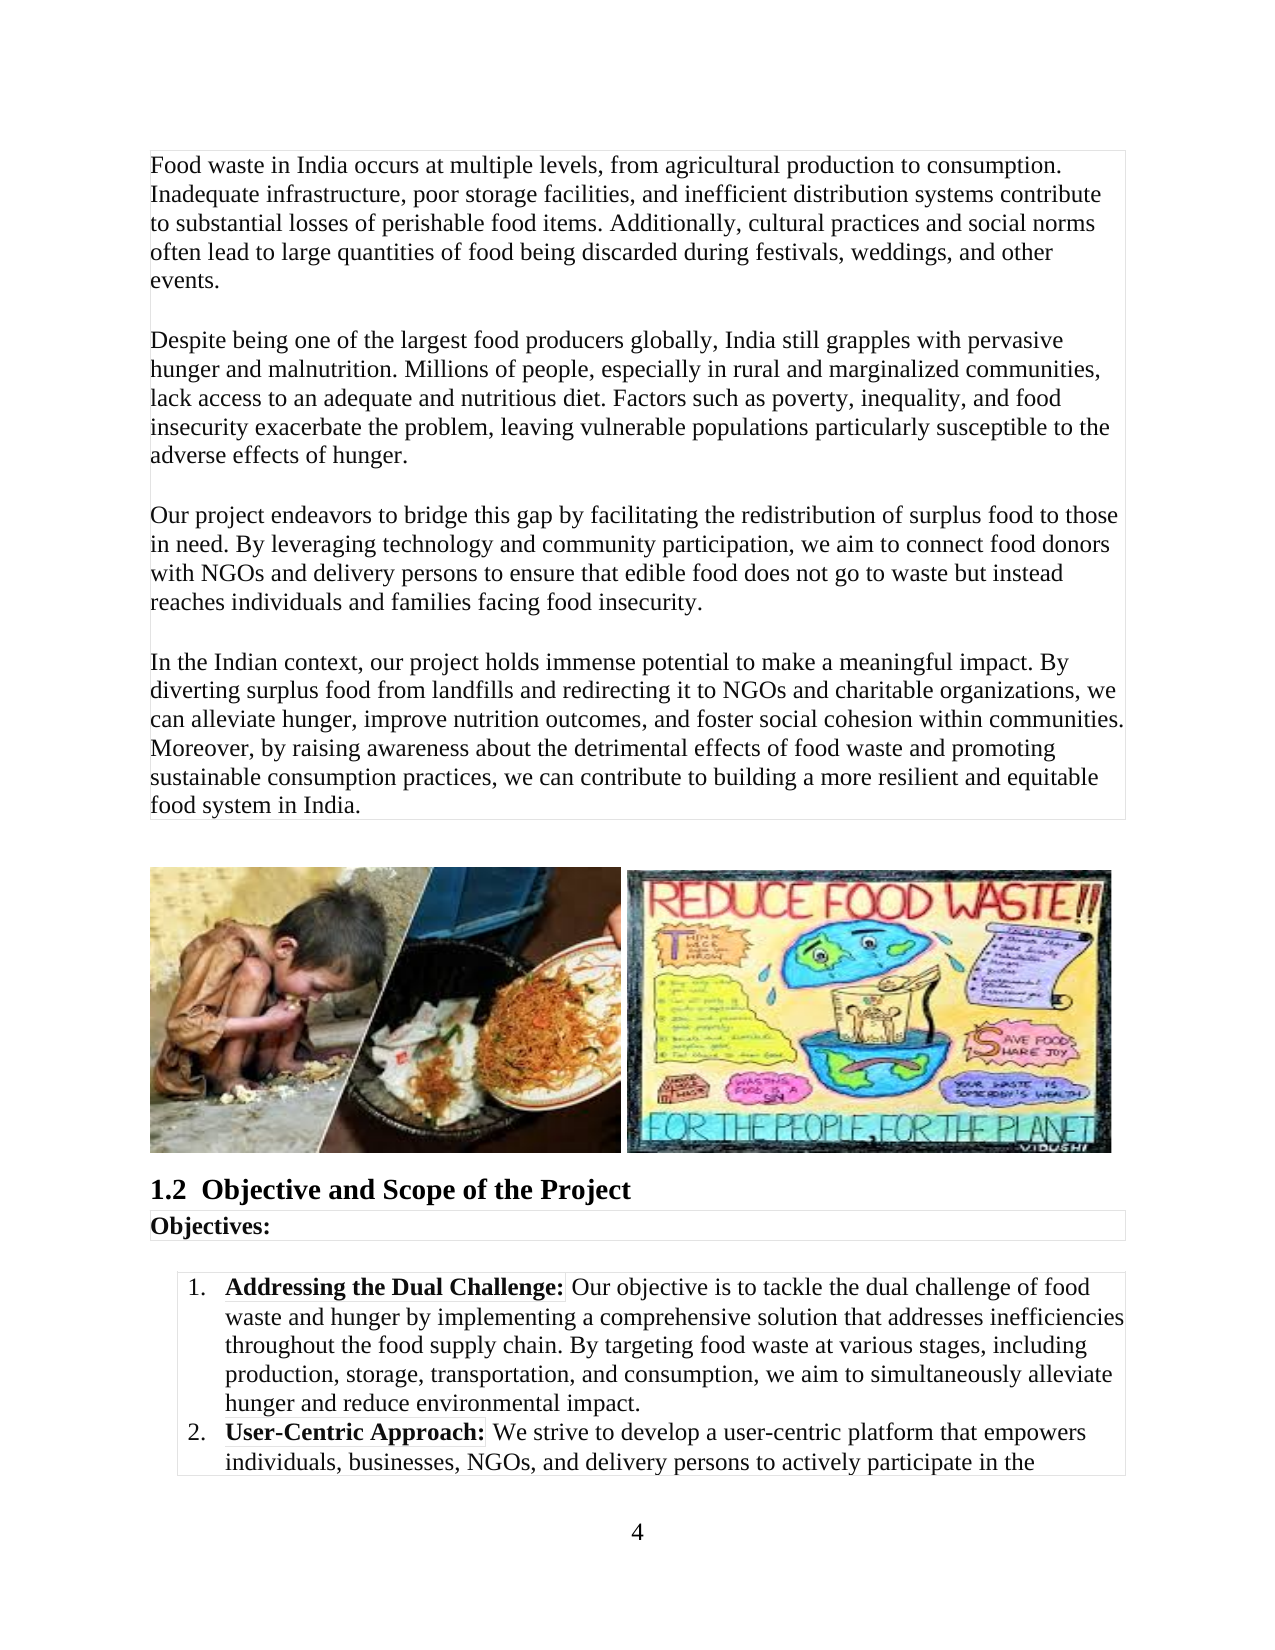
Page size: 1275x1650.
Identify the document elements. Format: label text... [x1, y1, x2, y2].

picture [150, 867, 621, 1153]
text In the Indian context, our project holds immense potential to make a meaningful impact. By diverting surplus food from landfills and redirecting it to NGOs and charitable organizations, we can alleviate hunger, improve nutrition outcomes, and foster social cohesion within communities. Moreover, by raising awareness about the detrimental effects of food waste and promoting sustainable consumption practices, we can contribute to building a more resilient and equitable food system in India. [151, 646, 1125, 819]
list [178, 1416, 1125, 1475]
picture [627, 870, 1112, 1153]
text 1.2 Objective and Scope of the Project [150, 1172, 1125, 1205]
list Addressing the Dual Challenge: Our objective is to tackle the dual challenge of food waste and hunger by implementing a comprehensive solution that addresses inefficiencies throughout the food supply chain. By targeting food waste at various stages, including production, storage, transportation, and consumption, we aim to simultaneously alleviate hunger and reduce environmental impact. [178, 1273, 1125, 1416]
text Objectives: [151, 1211, 1125, 1240]
text Food waste in India occurs at multiple levels, from agricultural production to consumption. Inadequate infrastructure, poor storage facilities, and inefficient distribution systems contribute to substantial losses of perishable food items. Additionally, cultural practices and social norms often lead to large quantities of food being discarded during festivals, weddings, and other events. [151, 151, 1125, 294]
text Despite being one of the largest food producers globally, India still grapples with pervasive hunger and malnutrition. Millions of people, especially in rural and marginalized communities, lack access to an adequate and nutritious diet. Factors such as poverty, inequality, and food insecurity exacerbate the problem, leaving vulnerable populations particularly susceptible to the adverse effects of hunger. [151, 325, 1125, 469]
text Our project endeavors to bridge this gap by facilitating the redistribution of surplus food to those in need. By leveraging technology and community participation, we aim to connect food donors with NGOs and delivery persons to ensure that edible food does not go to waste but instead reaches individuals and families facing food insecurity. [151, 500, 1125, 616]
